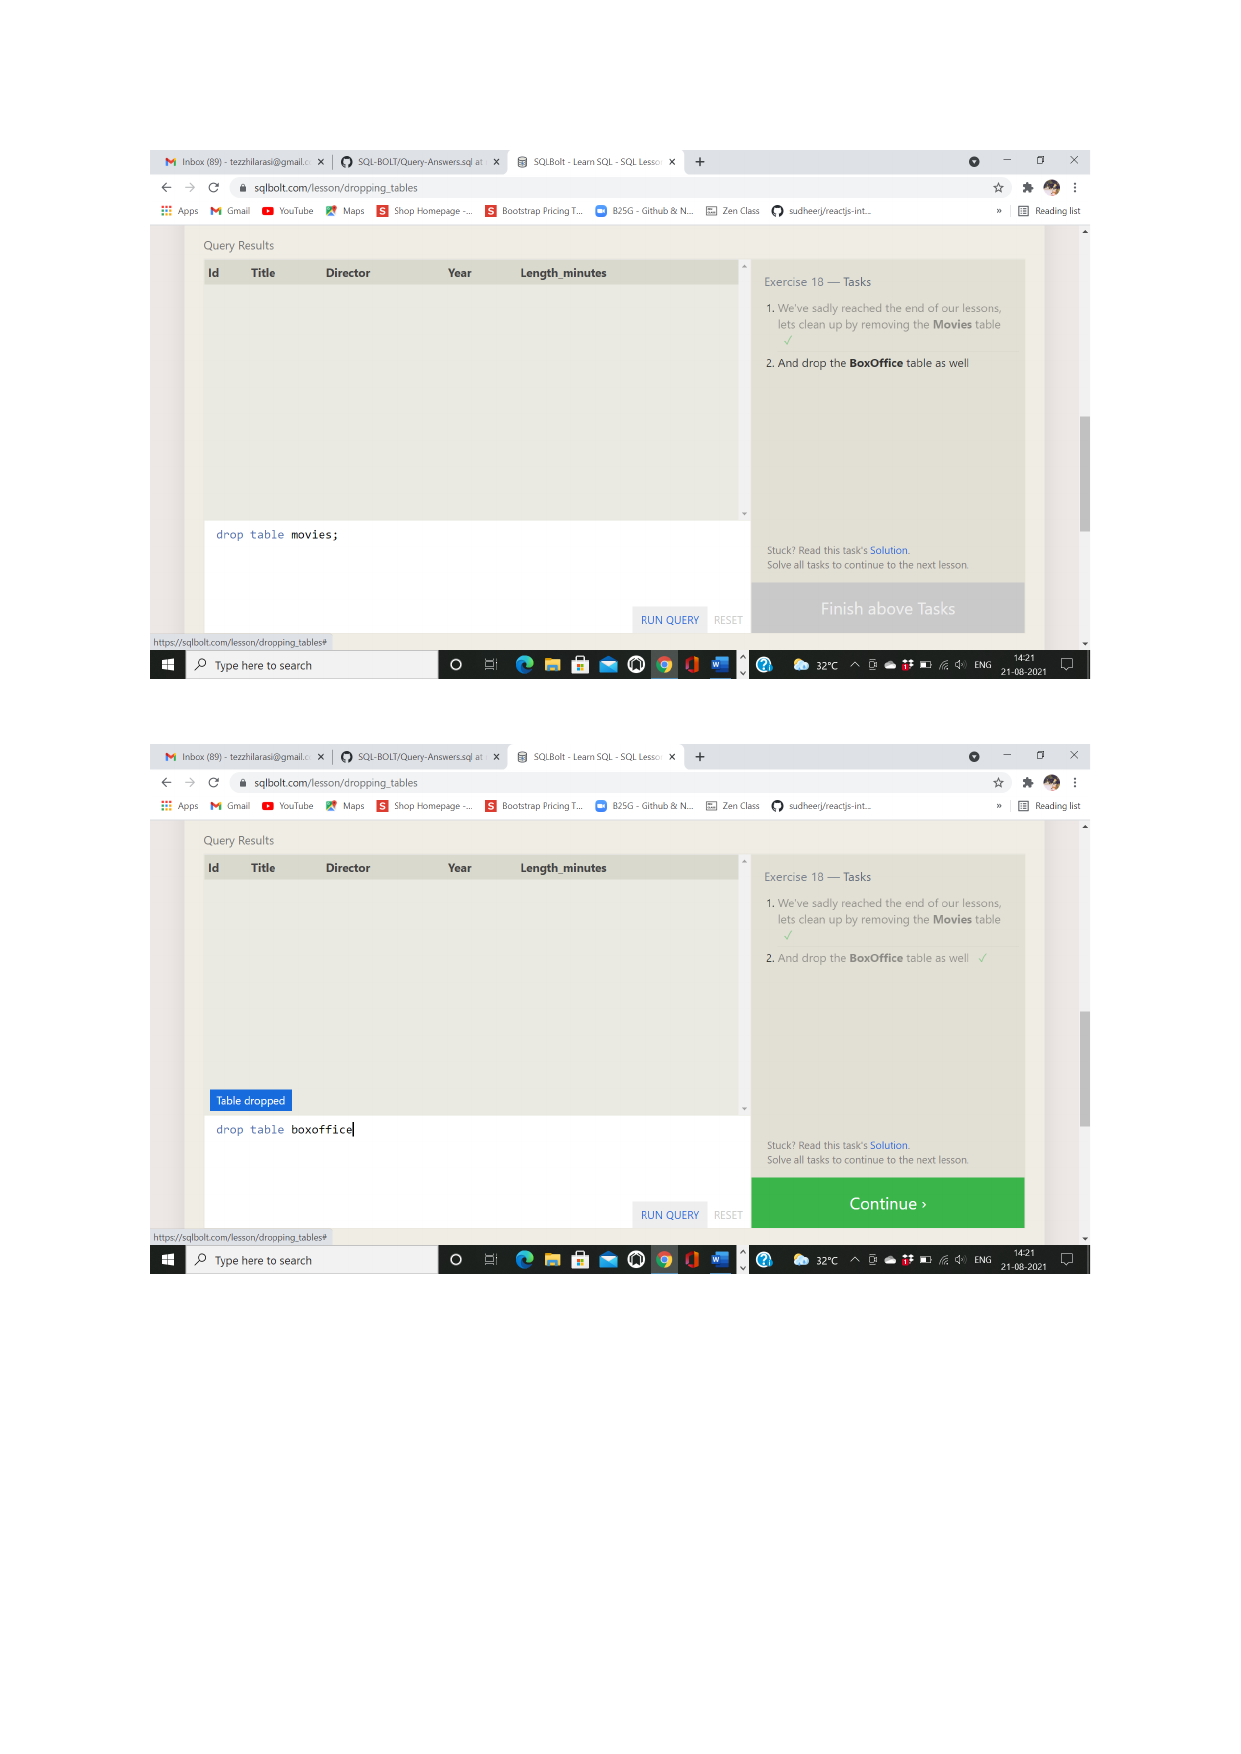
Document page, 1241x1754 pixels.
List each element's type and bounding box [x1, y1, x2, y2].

picture [150, 744, 1091, 1274]
picture [150, 150, 1091, 679]
